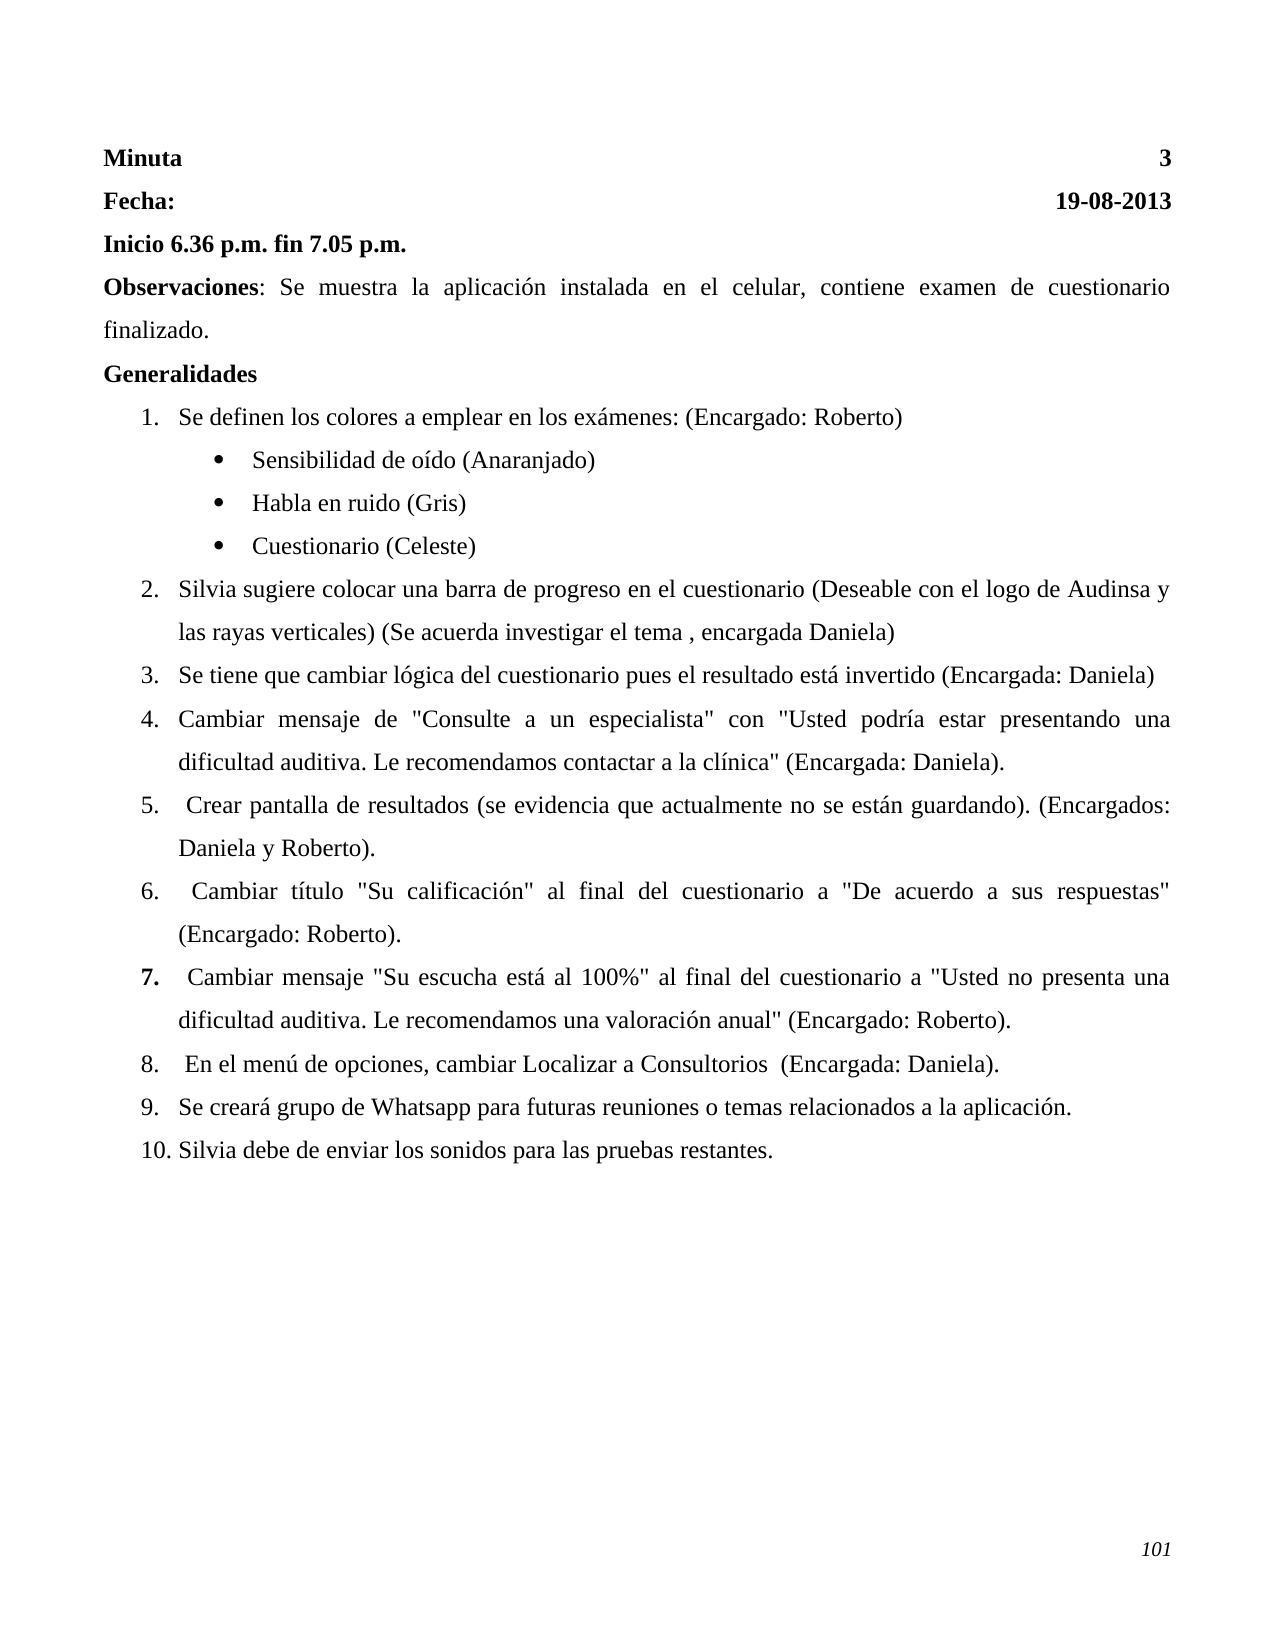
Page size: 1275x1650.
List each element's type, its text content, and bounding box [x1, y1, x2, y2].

list Crear pantalla de resultados (se evidencia que actualmente no se están guardando). (Encargados: Daniela y Roberto). [141, 790, 1172, 862]
list Cambiar mensaje "Su escucha está al 100%" al final del cuestionario a "Usted no presenta una dificultad auditiva. Le recomendamos una valoración anual" (Encargado: Roberto). [141, 962, 1172, 1034]
list Cambiar mensaje de "Consulte a un especialista" con "Usted podría estar presentando una dificultad auditiva. Le recomendamos contactar a la clínica" (Encargada: Daniela). [141, 704, 1172, 776]
list Silvia debe de enviar los sonidos para las pruebas restantes. [141, 1135, 1172, 1164]
list Habla en ruido (Gris) [214, 488, 1172, 517]
text Observaciones: Se muestra la aplicación instalada en el celular, contiene examen de cuestionario finalizado. [103, 272, 1172, 344]
text Minuta 3 Fecha: 19-08-2013 Inicio 6.36 p.m. fin 7.05 p.m. [103, 143, 1172, 258]
list Se tiene que cambiar lógica del cuestionario pues el resultado está invertido (Encargada: Daniela) [141, 661, 1172, 689]
list Se definen los colores a emplear en los exámenes: (Encargado: Roberto) [141, 402, 1172, 431]
list En el menú de opciones, cambiar Localizar a Consultorios (Encargada: Daniela). [141, 1049, 1172, 1077]
list Se creará grupo de Whatsapp para futuras reuniones o temas relacionados a la aplicación. [141, 1092, 1172, 1121]
text Generalidades [103, 359, 1172, 387]
list Sensibilidad de oído (Anaranjado) [214, 445, 1172, 474]
list Silvia sugiere colocar una barra de progreso en el cuestionario (Deseable con el logo de Audinsa y las rayas verticales) (Se acuerda investigar el tema , encargada Daniela) [141, 574, 1172, 646]
list Cuestionario (Celeste) [214, 531, 1172, 560]
list Cambiar título "Su calificación" al final del cuestionario a "De acuerdo a sus respuestas" (Encargado: Roberto). [141, 876, 1172, 948]
